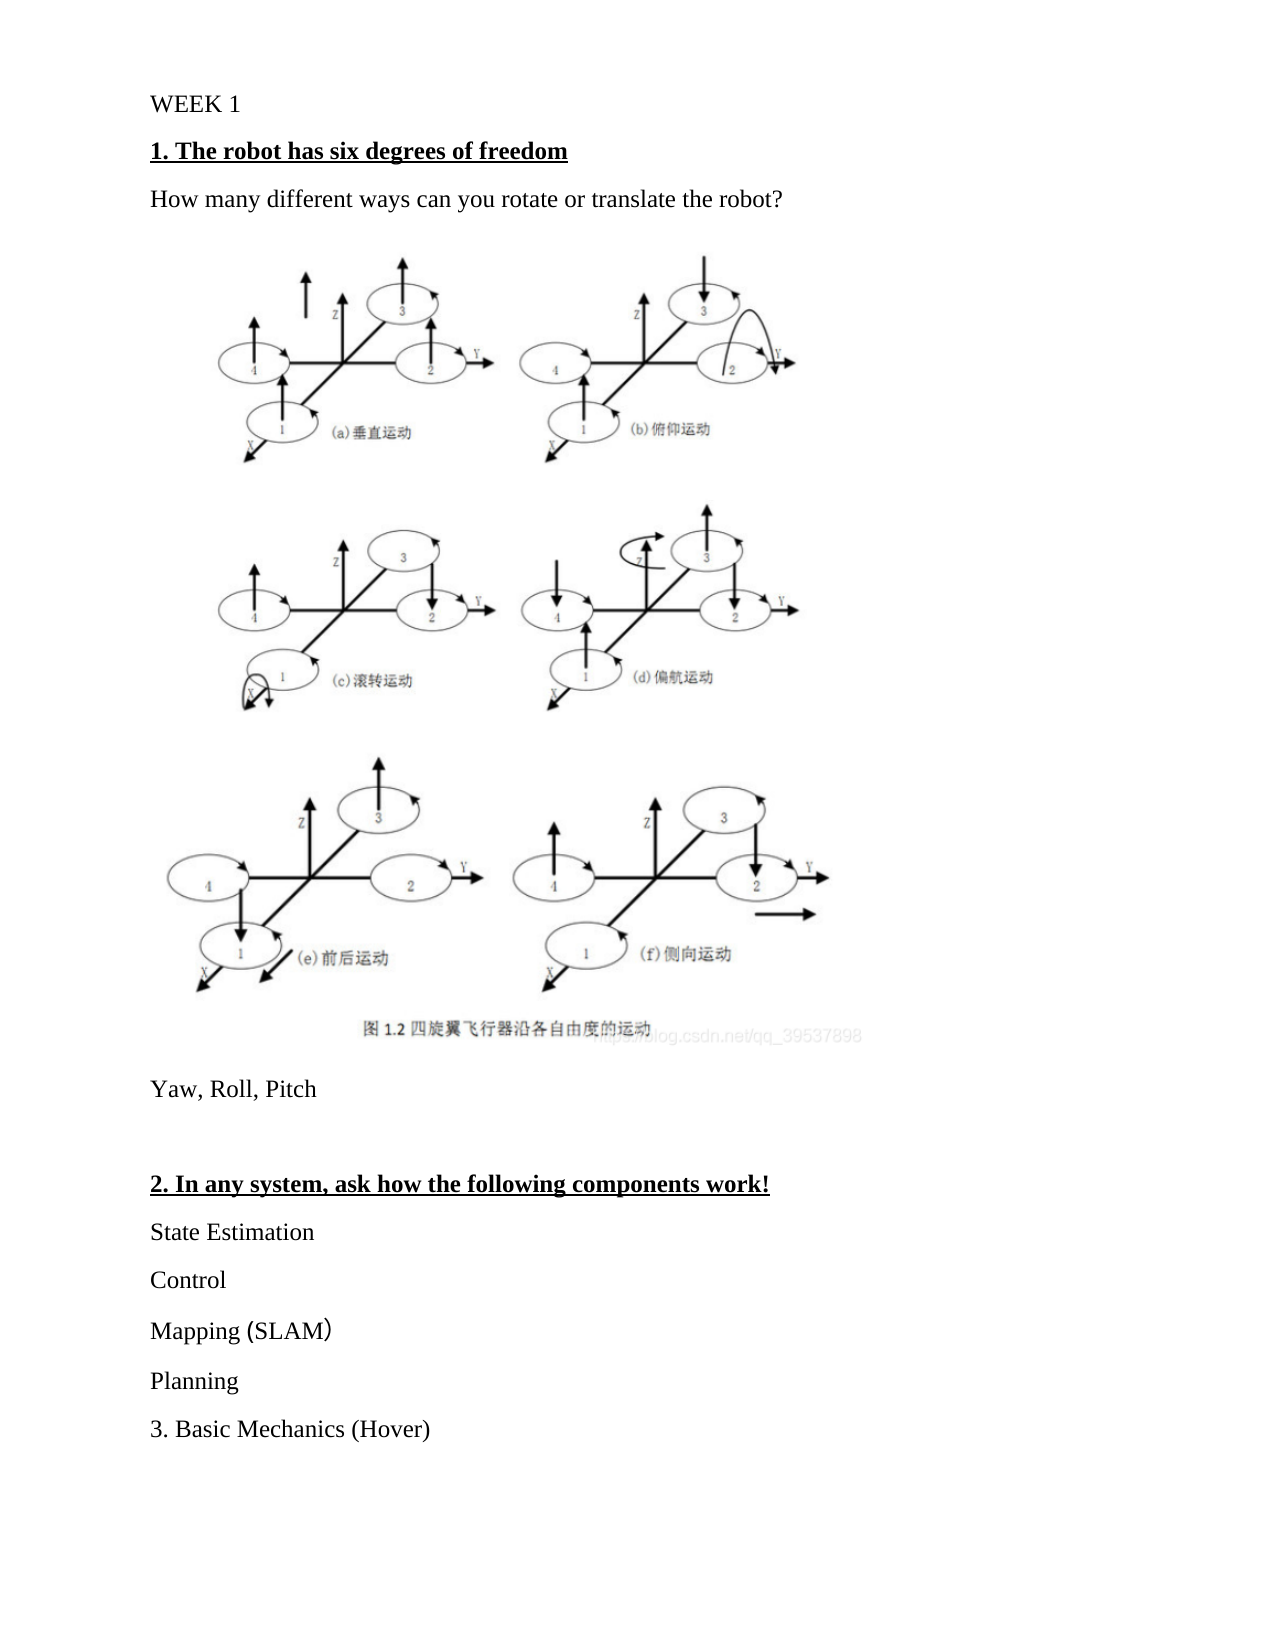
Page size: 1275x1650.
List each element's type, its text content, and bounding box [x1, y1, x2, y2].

text 1. The robot has six degrees of freedom [150, 136, 1125, 165]
text Control [150, 1265, 1125, 1294]
text How many different ways can you rotate or translate the robot? [150, 184, 1125, 213]
text Mapping (SLAM） [150, 1313, 1125, 1347]
text 2. In any system, ask how the following components work! [150, 1169, 1125, 1198]
text 3. Basic Mechanics (Hover) [150, 1414, 1125, 1443]
text Yaw, Roll, Pitch [150, 1074, 1125, 1103]
text Planning [150, 1366, 1125, 1395]
text WEEK 1 [150, 89, 1125, 117]
picture [150, 231, 872, 1056]
text State Estimation [150, 1217, 1125, 1246]
